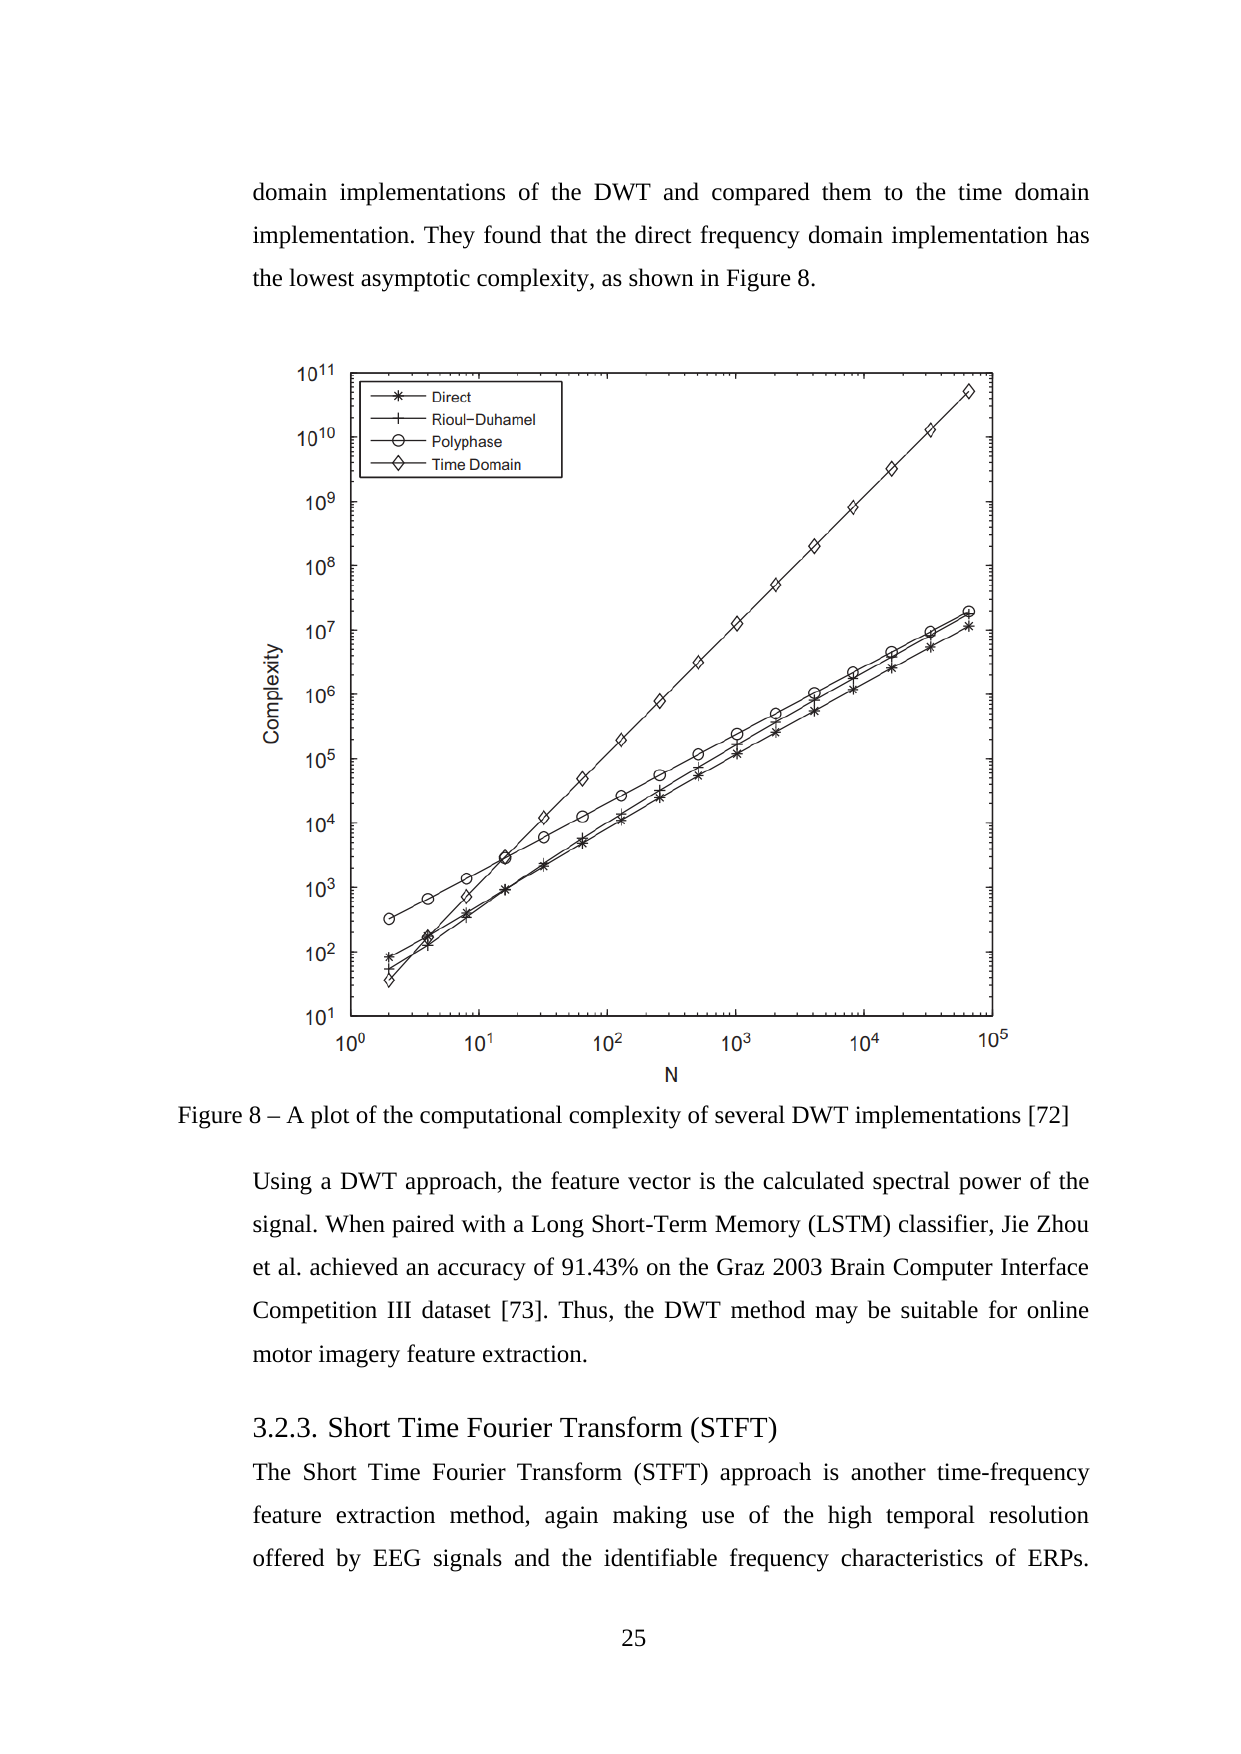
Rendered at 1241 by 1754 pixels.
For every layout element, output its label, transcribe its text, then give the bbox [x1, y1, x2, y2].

picture [258, 349, 1010, 1086]
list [252, 177, 1090, 292]
text Using a DWT approach, the feature vector is the calculated spectral power of the signal. When paired with a Long Short-Term Memory (LSTM) classifier, Jie Zhou et al. achieved an accuracy of 91.43% on the Graz 2003 Brain Computer Interface Competition III dataset [73]. Thus, the DWT method may be suitable for online motor imagery feature extraction. [252, 1166, 1090, 1367]
subtitle Short Time Fourier Transform (STFT) [252, 1411, 1090, 1444]
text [252, 1457, 1090, 1572]
